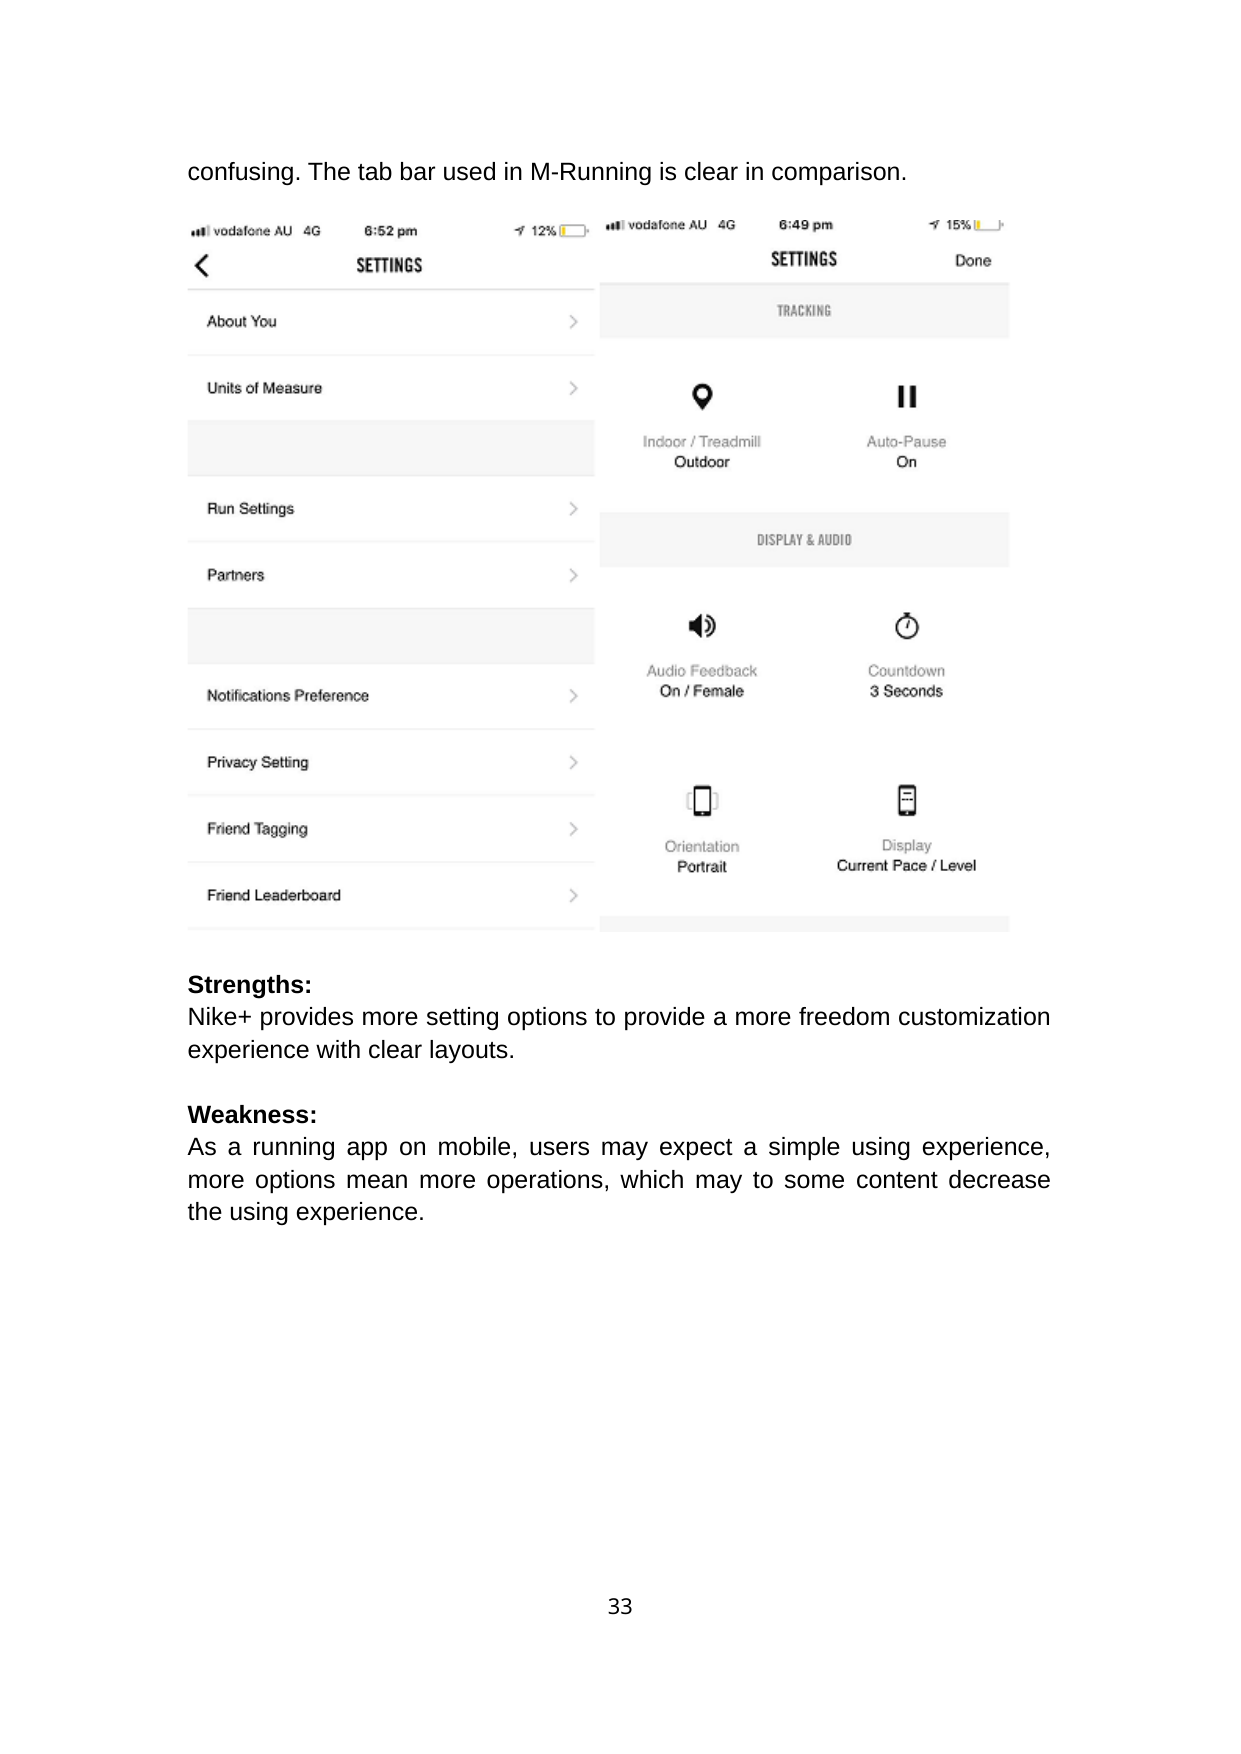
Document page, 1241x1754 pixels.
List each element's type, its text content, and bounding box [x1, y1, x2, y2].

text Nike+ provides more setting options to provide a more freedom customization experience with clear layouts. [187, 1001, 1053, 1066]
text As a running app on mobile, users may expect a simple using experience, more options mean more operations, which may to some content decrease the using experience. [187, 1131, 1053, 1228]
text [187, 156, 1053, 188]
text Weakness: [187, 1098, 1053, 1131]
picture [187, 220, 1018, 932]
text Strengths: [187, 968, 1053, 1001]
